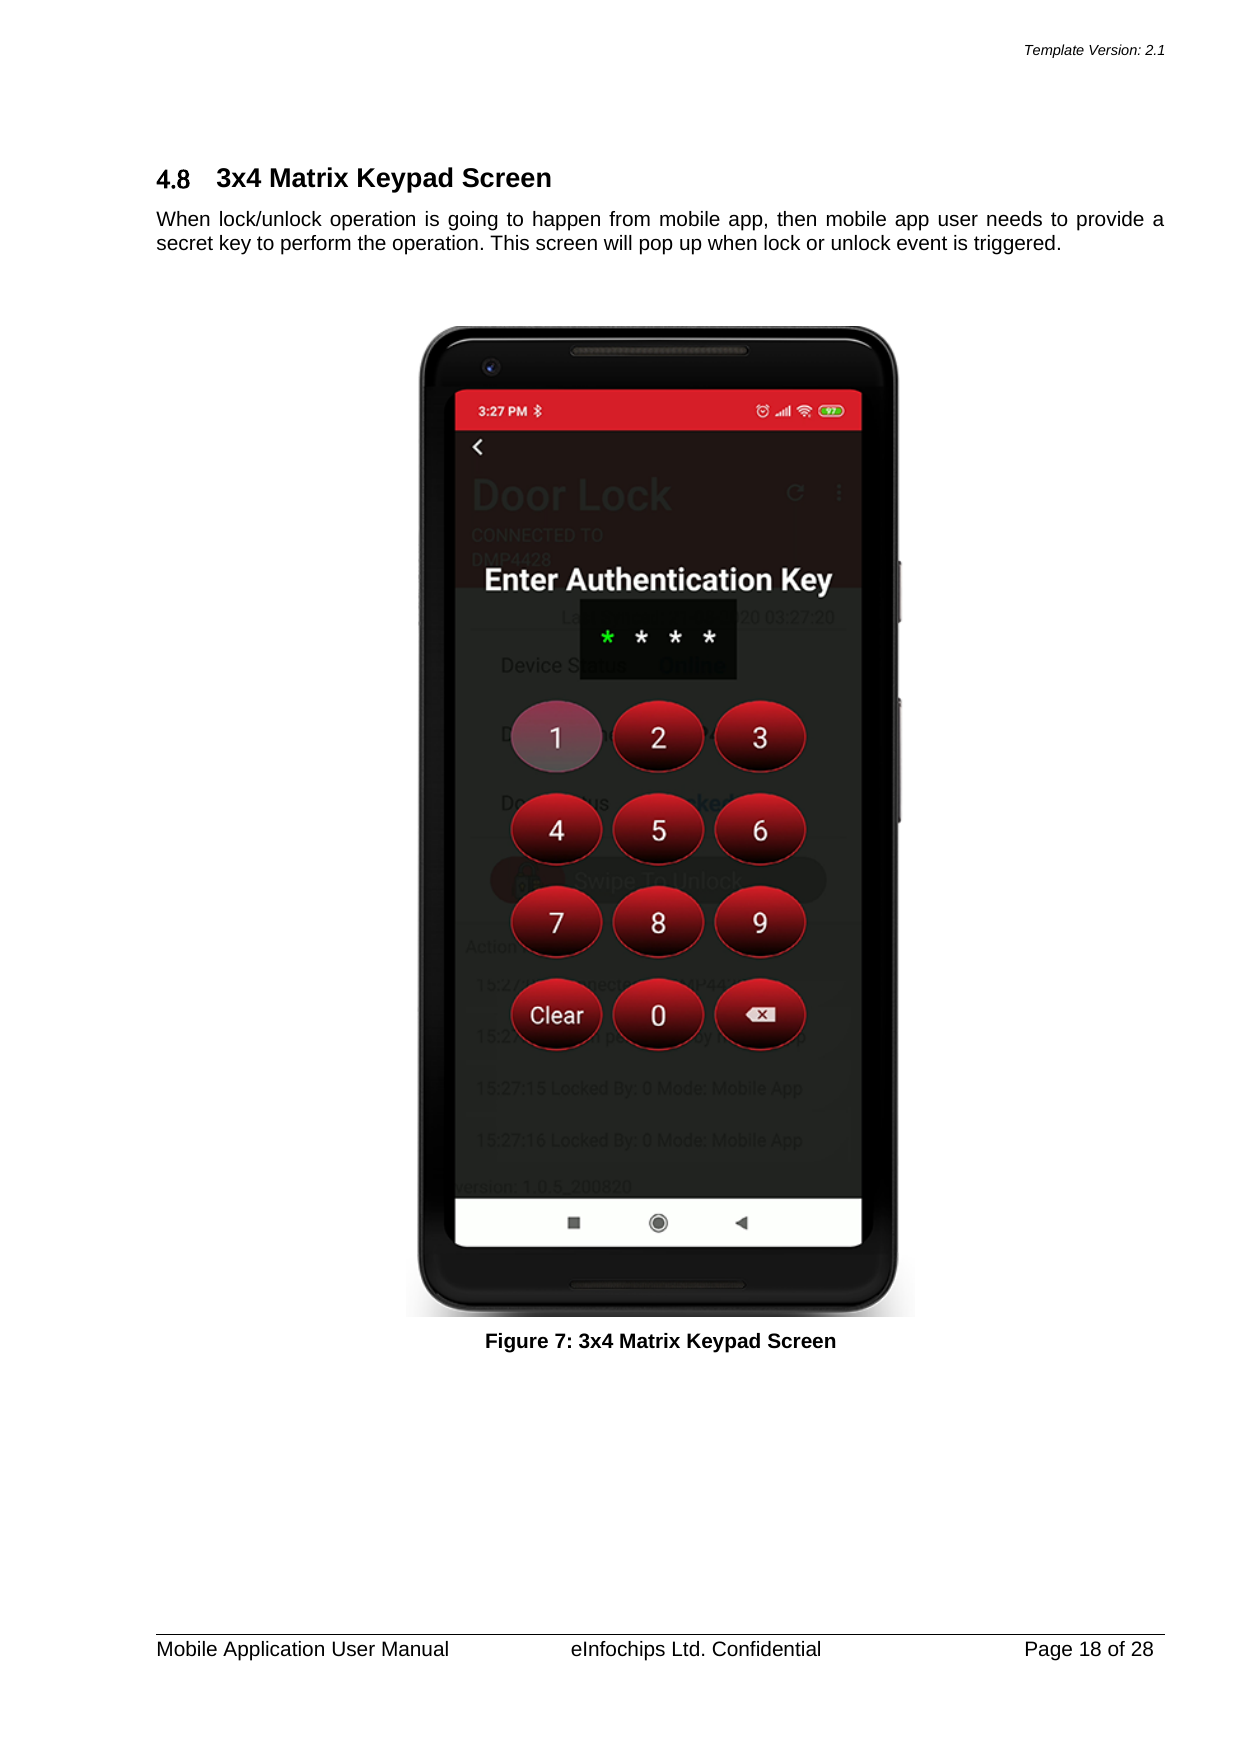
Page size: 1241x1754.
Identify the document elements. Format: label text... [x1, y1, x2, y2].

subtitle 3x4 Matrix Keypad Screen [156, 162, 1165, 194]
picture [406, 326, 915, 1317]
text When lock/unlock operation is going to happen from mobile app, then mobile app user needs to provide a secret key to perform the operation. This screen will pop up when lock or unlock event is triggered. [156, 206, 1165, 254]
